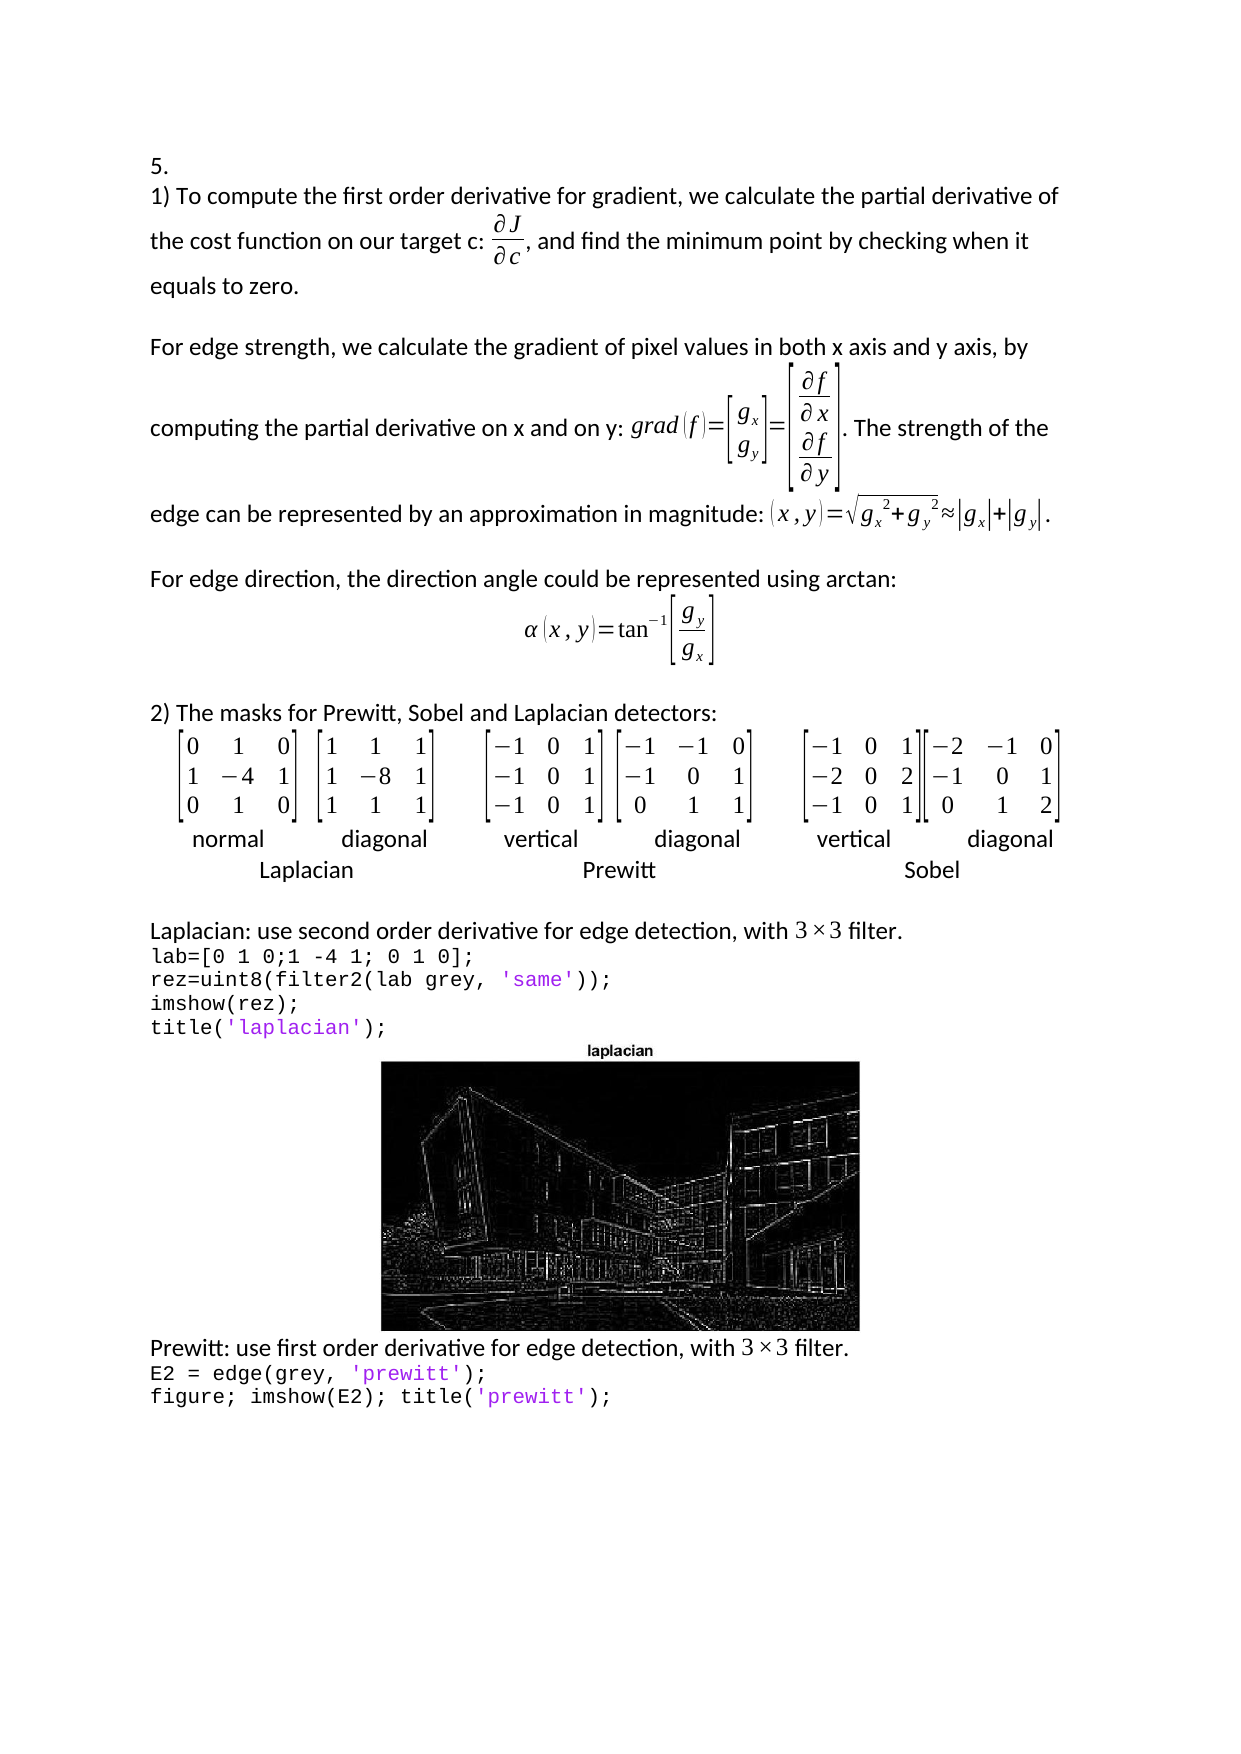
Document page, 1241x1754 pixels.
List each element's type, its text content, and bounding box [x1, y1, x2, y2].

table_header [150, 728, 463, 824]
text 5. [150, 150, 1090, 181]
text imshow(rez); [150, 993, 1090, 1017]
table_cell Laplacian [150, 854, 463, 885]
text For edge direction, the direction angle could be represented using arctan: [150, 563, 1090, 594]
text figure; imshow(E2); title('prewitt'); [150, 1386, 1090, 1410]
text E2 = edge(grey, 'prewitt'); [150, 1363, 1090, 1386]
text Laplacian: use second order derivative for edge detection, with filter. [150, 915, 1090, 946]
table_cell Prewitt [463, 854, 776, 885]
table_cell diagonal [306, 824, 463, 854]
table_cell diagonal [932, 824, 1088, 854]
table_cell vertical [463, 824, 619, 854]
text Prewitt: use first order derivative for edge detection, with filter. [150, 1332, 1090, 1363]
text 2) The masks for Prewitt, Sobel and Laplacian detectors: [150, 697, 1090, 728]
text lab=[0 1 0;1 -4 1; 0 1 0]; [150, 946, 1090, 969]
table_cell vertical [776, 824, 932, 854]
table_header [776, 728, 1088, 824]
text For edge strength, we calculate the gradient of pixel values in both x axis and y axis, by computing the partial derivative on x and on y: . The strength of the edge can be represented by an approximation in magnitude: . [150, 331, 1090, 533]
table_header [463, 728, 776, 824]
text rez=uint8(filter2(lab grey, 'same')); [150, 969, 1090, 993]
table_cell Sobel [776, 854, 1088, 885]
text title('laplacian'); [150, 1017, 1090, 1040]
table_cell diagonal [619, 824, 776, 854]
table_cell normal [150, 824, 306, 854]
picture [379, 1040, 861, 1333]
text 1) To compute the first order derivative for gradient, we calculate the partial derivative of the cost function on our target c: , and find the minimum point by checking when it equals to zero. [150, 181, 1090, 301]
